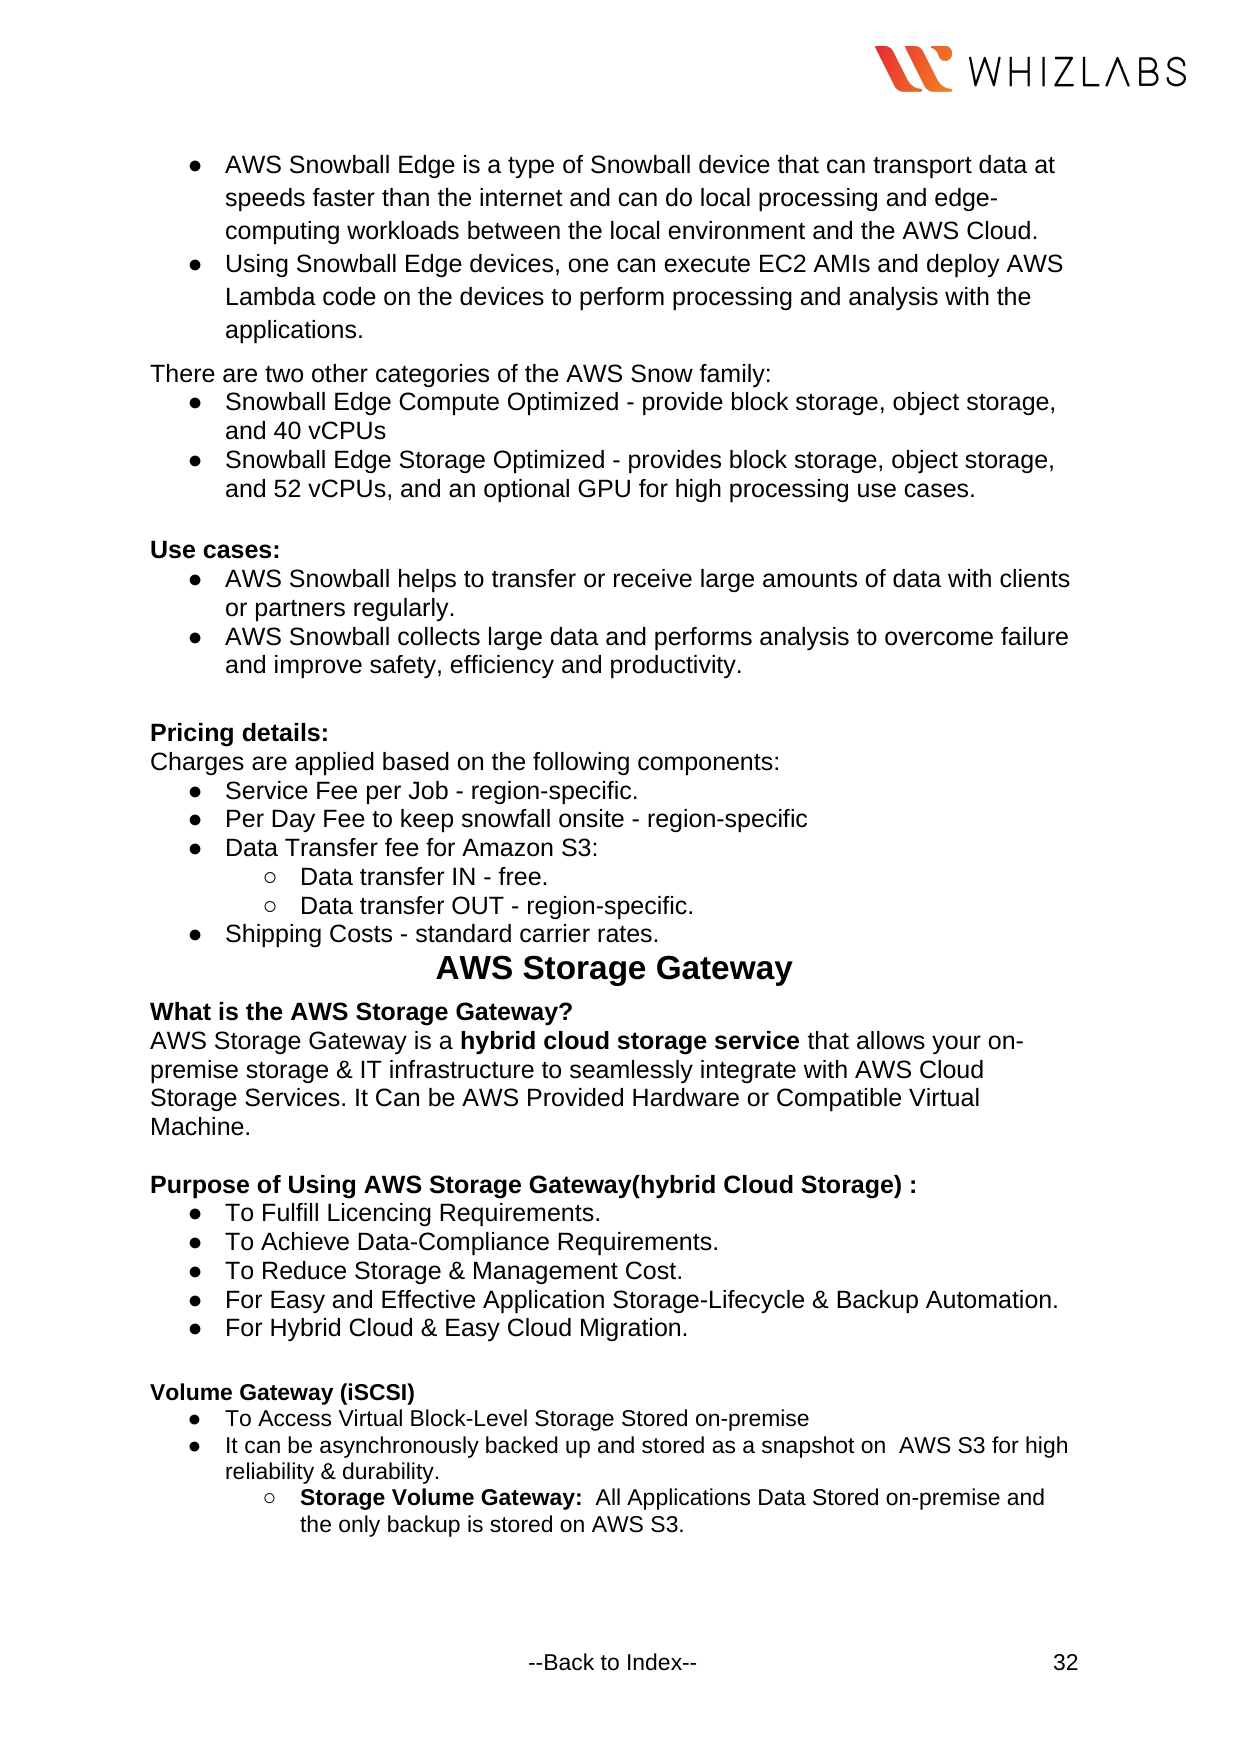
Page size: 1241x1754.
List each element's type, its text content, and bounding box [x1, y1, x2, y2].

list For Easy and Effective Application Storage-Lifecycle & Backup Automation. [187, 1284, 1078, 1313]
text AWS Storage Gateway is a hybrid cloud storage service that allows your on-premise storage & IT infrastructure to seamlessly integrate with AWS Cloud Storage Services. It Can be AWS Provided Hardware or Compatible Virtual Machine. [150, 1026, 1078, 1141]
list To Fulfill Licencing Requirements. [187, 1198, 1078, 1227]
list AWS Snowball collects large data and performs analysis to overcome failure and improve safety, efficiency and productivity. [187, 622, 1078, 679]
text Pricing details: [150, 718, 1078, 747]
list Per Day Fee to keep snowfall onsite - region-specific [187, 804, 1078, 833]
text There are two other categories of the AWS Snow family: [150, 358, 1078, 387]
text Use cases: [150, 535, 1078, 564]
list Snowball Edge Compute Optimized - provide block storage, object storage, and 40 vCPUs [187, 387, 1078, 445]
list Using Snowball Edge devices, one can execute EC2 AMIs and deploy AWS Lambda code on the devices to perform processing and analysis with the applications. [187, 249, 1078, 344]
list Data Transfer fee for Amazon S3: [187, 833, 1078, 862]
list Service Fee per Job - region-specific. [187, 776, 1078, 804]
list To Access Virtual Block-Level Storage Stored on-premise [187, 1405, 1078, 1432]
list AWS Snowball Edge is a type of Snowball device that can transport data at speeds faster than the internet and can do local processing and edge-computing workloads between the local environment and the AWS Cloud. [187, 150, 1078, 245]
list To Achieve Data-Compliance Requirements. [187, 1227, 1078, 1256]
list Shipping Costs - standard carrier rates. [187, 919, 1078, 948]
text Charges are applied based on the following components: [150, 747, 1078, 776]
list To Reduce Storage & Management Cost. [187, 1256, 1078, 1284]
subtitle What is the AWS Storage Gateway? [150, 997, 1078, 1026]
picture [868, 37, 1191, 99]
list Data transfer IN - free. [262, 862, 1078, 891]
list Snowball Edge Storage Optimized - provides block storage, object storage, and 52 vCPUs, and an optional GPU for high processing use cases. [187, 445, 1078, 502]
list Data transfer OUT - region-specific. [262, 891, 1078, 919]
list For Hybrid Cloud & Easy Cloud Migration. [187, 1313, 1078, 1342]
list Storage Volume Gateway: All Applications Data Stored on-premise and the only backup is stored on AWS S3. [262, 1484, 1078, 1537]
list AWS Snowball helps to transfer or receive large amounts of data with clients or partners regularly. [187, 564, 1078, 622]
subtitle AWS Storage Gateway [150, 948, 1078, 987]
text Purpose of Using AWS Storage Gateway(hybrid Cloud Storage) : [150, 1169, 1078, 1198]
text Volume Gateway (iSCSI) [150, 1379, 1078, 1405]
list It can be asynchronously backed up and stored as a snapshot on AWS S3 for high reliability & durability. [187, 1432, 1078, 1484]
